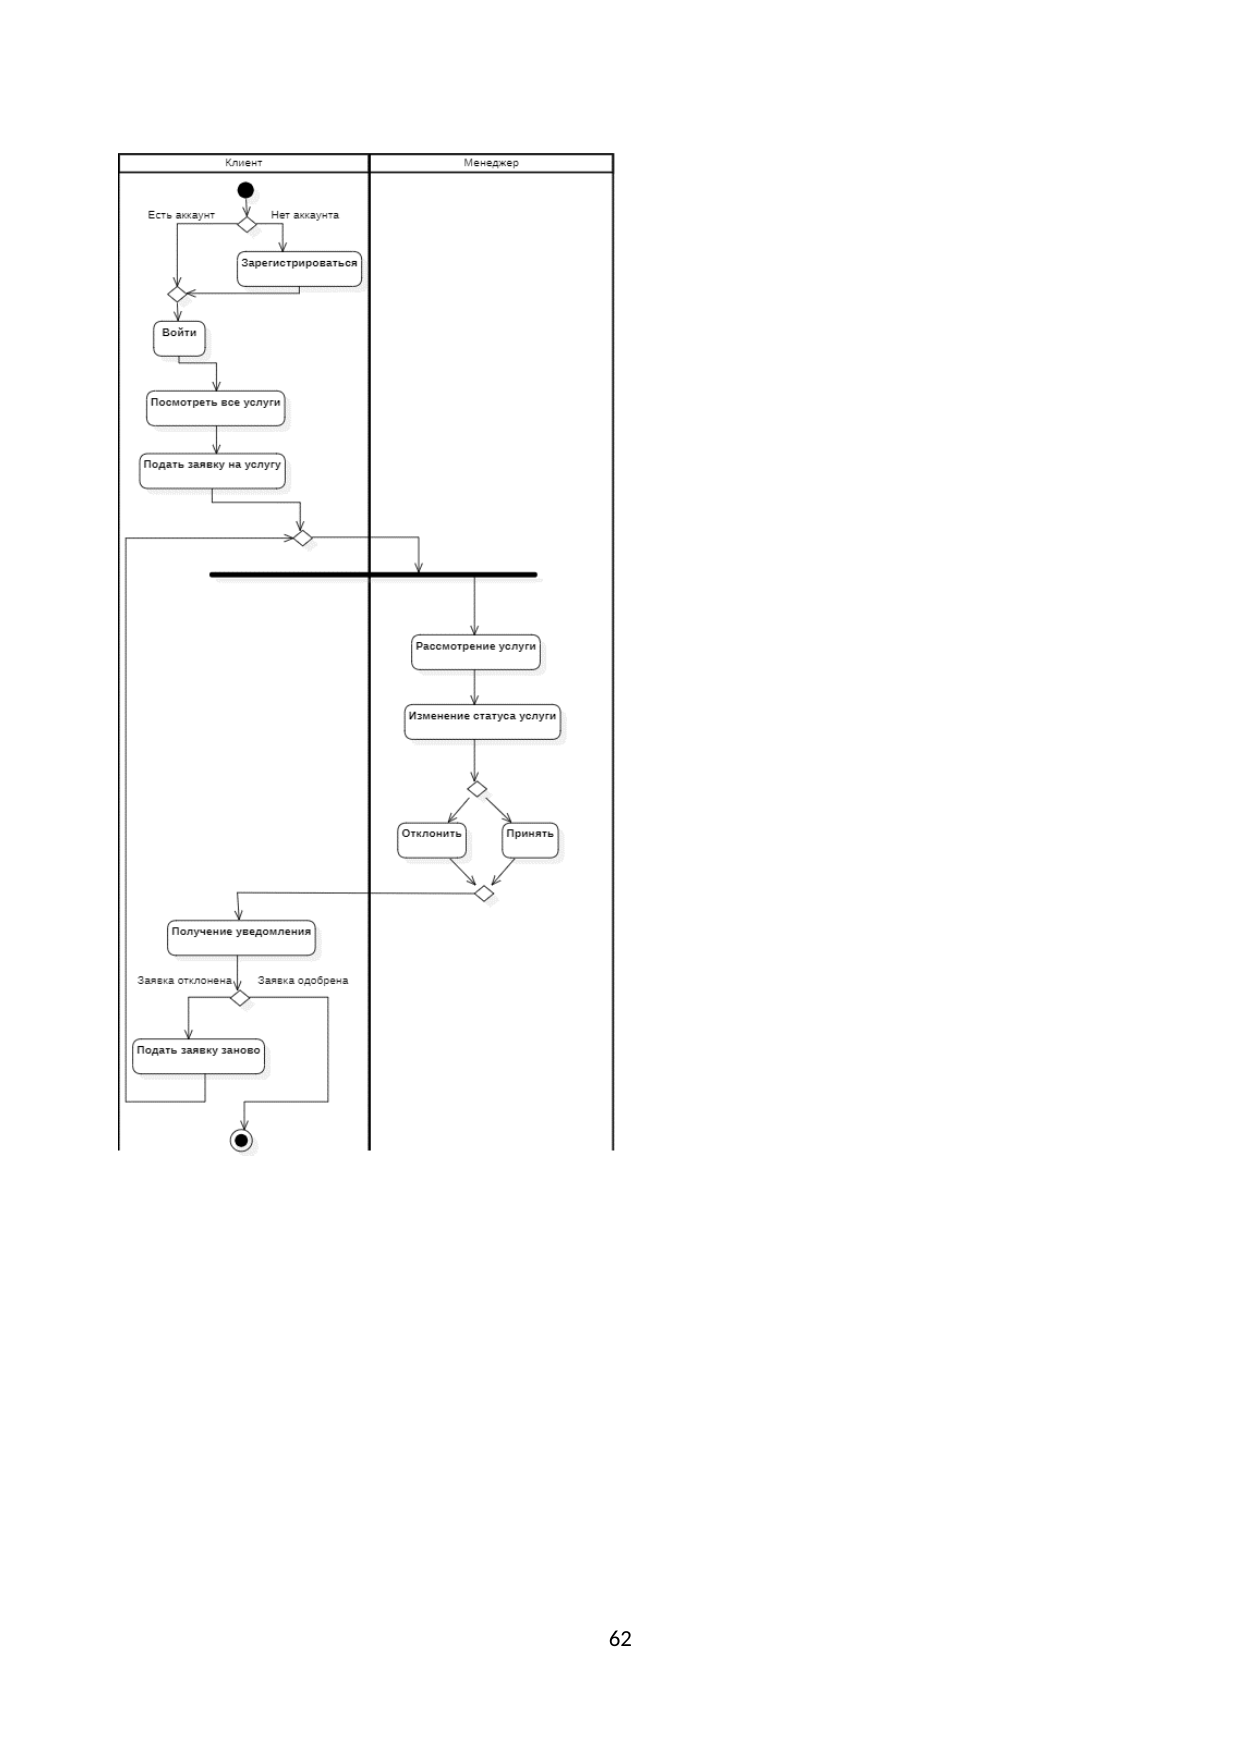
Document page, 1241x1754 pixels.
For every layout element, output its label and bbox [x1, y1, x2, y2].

picture [118, 151, 616, 1156]
